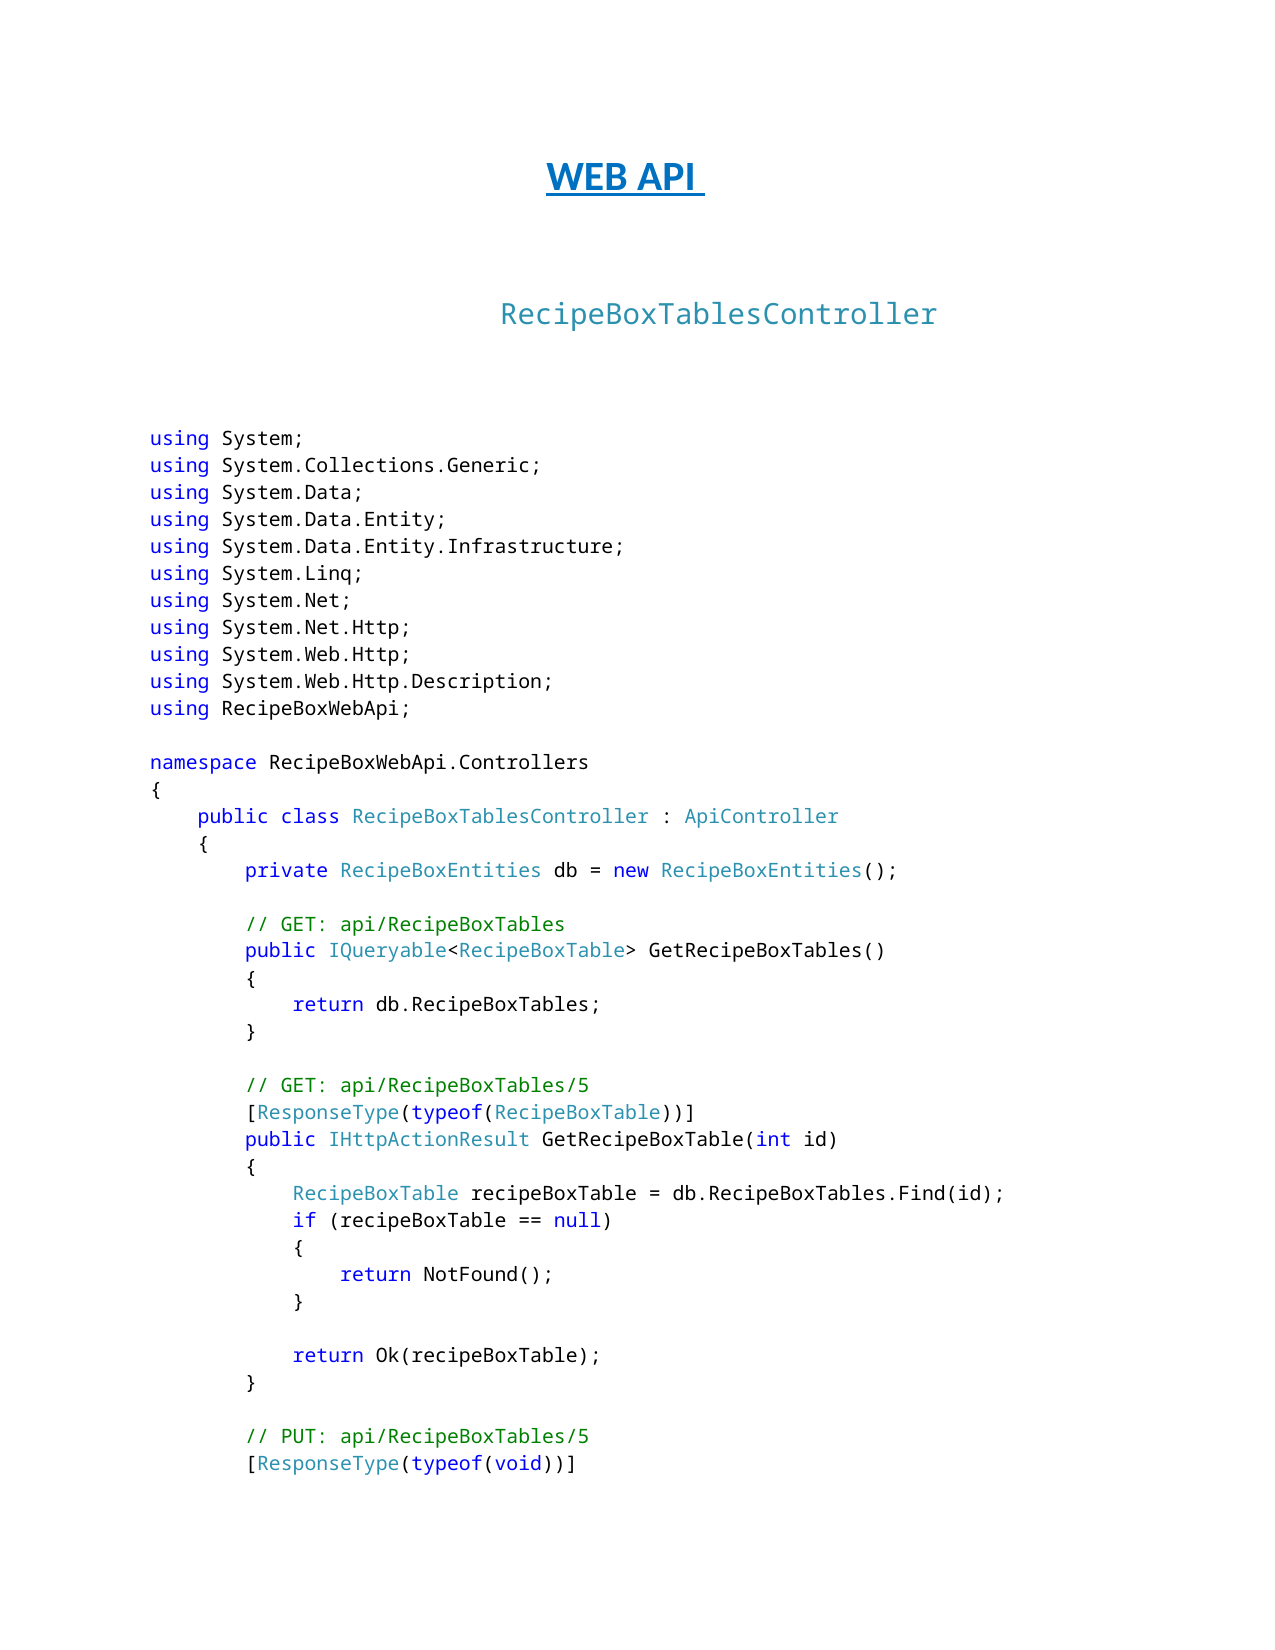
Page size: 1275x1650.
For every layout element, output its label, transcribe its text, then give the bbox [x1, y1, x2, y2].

text return db.RecipeBoxTables; [150, 991, 1125, 1018]
text using System.Data.Entity.Infrastructure; [150, 532, 1125, 559]
text using System.Net.Http; [150, 613, 1125, 640]
text [ResponseType(typeof(RecipeBoxTable))] [150, 1099, 1125, 1126]
text public IQueryable<RecipeBoxTable> GetRecipeBoxTables() [150, 937, 1125, 964]
text using System.Web.Http; [150, 640, 1125, 667]
text namespace RecipeBoxWebApi.Controllers [150, 748, 1125, 775]
text // PUT: api/RecipeBoxTables/5 [150, 1422, 1125, 1449]
text // GET: api/RecipeBoxTables/5 [150, 1072, 1125, 1099]
text return NotFound(); [150, 1261, 1125, 1287]
text WEB API [150, 150, 1125, 201]
text using System.Collections.Generic; [150, 451, 1125, 478]
text using System.Data; [150, 478, 1125, 505]
text using System.Net; [150, 586, 1125, 613]
text { [150, 1233, 1125, 1261]
text // GET: api/RecipeBoxTables [150, 910, 1125, 937]
text { [150, 829, 1125, 856]
text using System.Linq; [150, 559, 1125, 586]
text if (recipeBoxTable == null) [150, 1207, 1125, 1233]
text } [150, 1018, 1125, 1045]
text { [150, 1153, 1125, 1179]
text } [150, 1368, 1125, 1395]
text RecipeBoxTable recipeBoxTable = db.RecipeBoxTables.Find(id); [150, 1179, 1125, 1207]
text public IHttpActionResult GetRecipeBoxTable(int id) [150, 1126, 1125, 1153]
text } [150, 1287, 1125, 1314]
text using RecipeBoxWebApi; [150, 694, 1125, 721]
text { [150, 775, 1125, 802]
text [ResponseType(typeof(void))] [150, 1449, 1125, 1476]
text RecipeBoxTablesController [150, 293, 1125, 333]
text { [150, 964, 1125, 991]
text return Ok(recipeBoxTable); [150, 1341, 1125, 1368]
text using System.Data.Entity; [150, 505, 1125, 532]
text using System.Web.Http.Description; [150, 667, 1125, 694]
text using System; [150, 424, 1125, 451]
text private RecipeBoxEntities db = new RecipeBoxEntities(); [150, 856, 1125, 883]
text public class RecipeBoxTablesController : ApiController [150, 802, 1125, 829]
